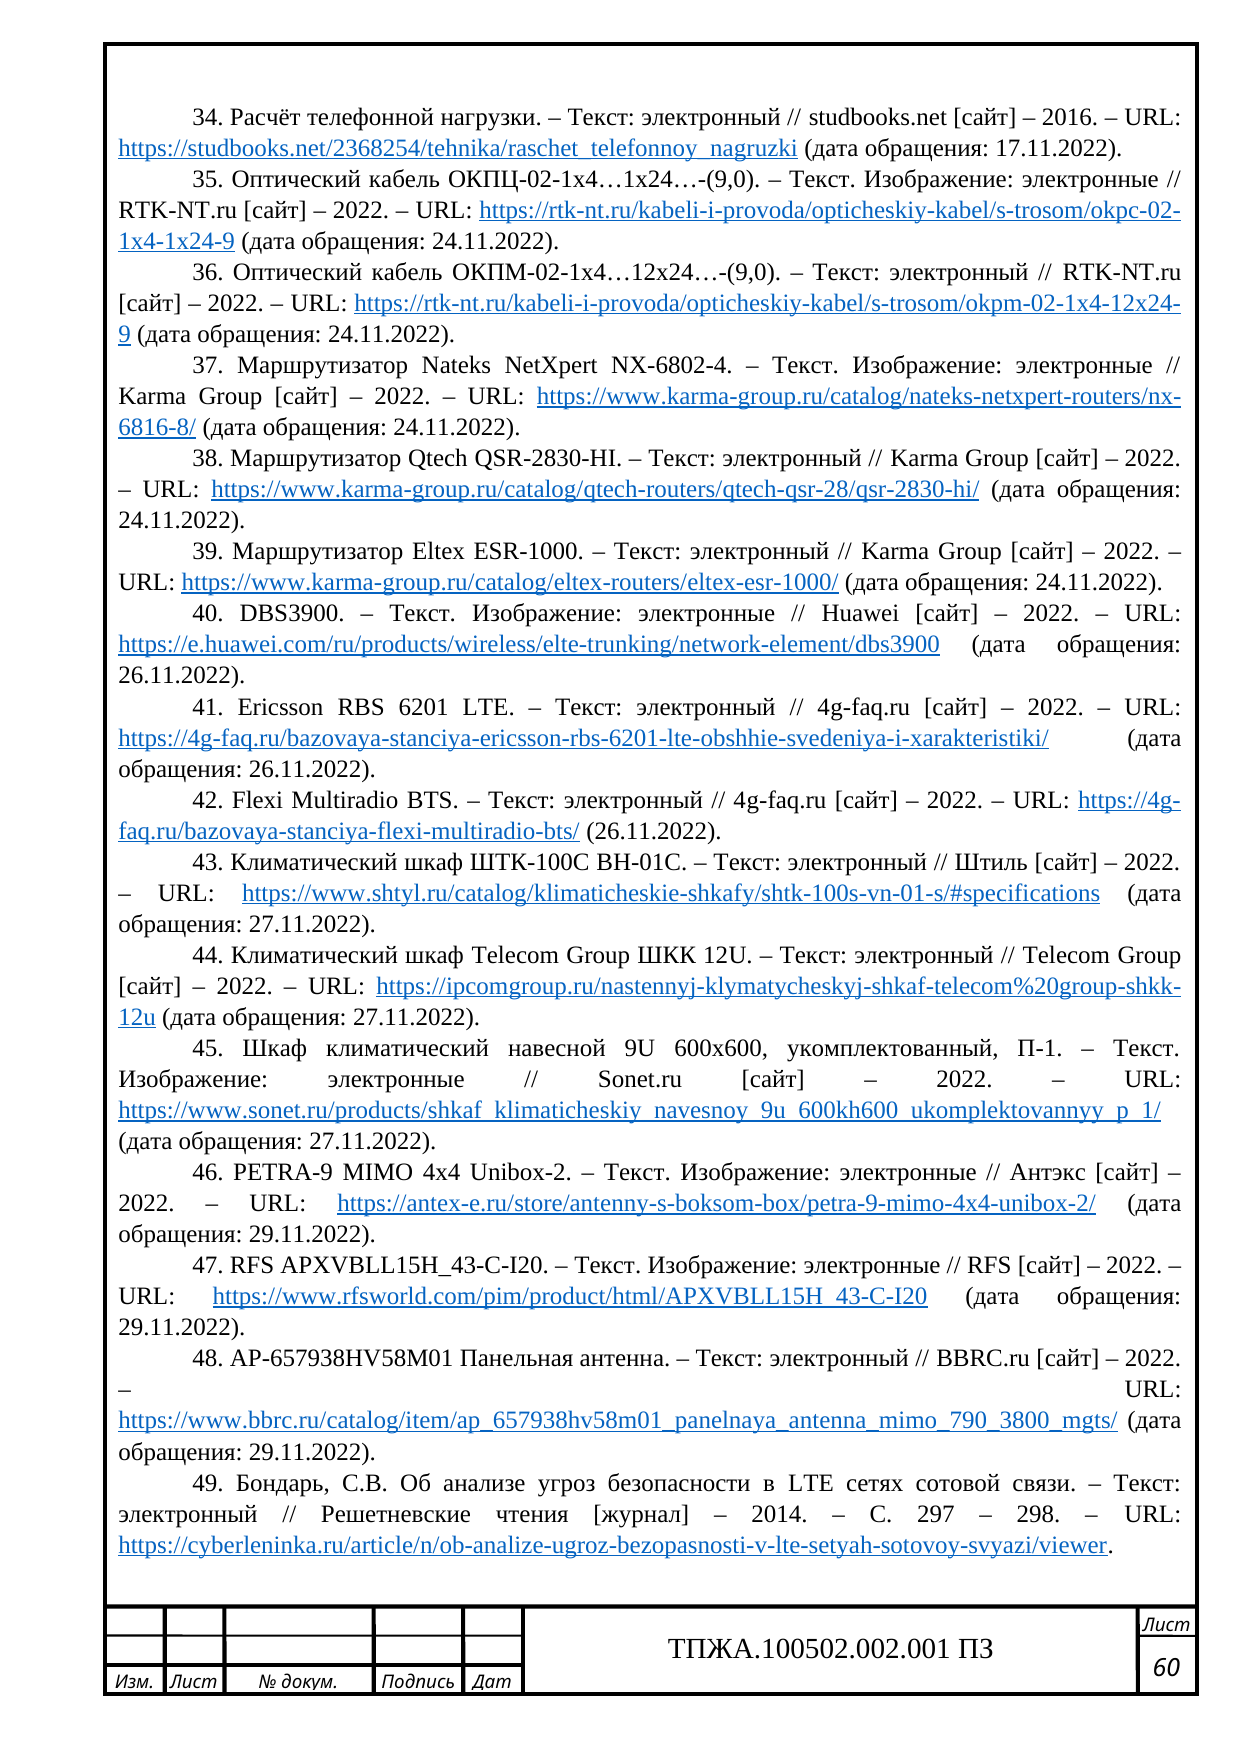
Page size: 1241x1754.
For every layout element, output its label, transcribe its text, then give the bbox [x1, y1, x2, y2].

text 47. RFS APXVBLL15H_43-C-I20. – Текст. Изображение: электронные // RFS [сайт] – 2022. – URL: https://www.rfsworld.com/pim/product/html/APXVBLL15H_43-C-I20 (дата обращения: 29.11.2022). [118, 1250, 1181, 1341]
text 46. PETRA-9 MIMO 4x4 Unibox-2. – Текст. Изображение: электронные // Антэкс [сайт] – 2022. – URL: https://antex-e.ru/store/antenny-s-boksom-box/petra-9-mimo-4x4-unibox-2/ (дата обращения: 29.11.2022). [118, 1157, 1181, 1248]
text 38. Маршрутизатор Qtech QSR-2830-HI. – Текст: электронный // Karma Group [сайт] – 2022. – URL: https://www.karma-group.ru/catalog/qtech-routers/qtech-qsr-28/qsr-2830-hi/ (дата обращения: 24.11.2022). [118, 443, 1181, 534]
text 49. Бондарь, С.В. Об анализе угроз безопасности в LTE сетях сотовой связи. – Текст: электронный // Решетневские чтения [журнал] – 2014. – С. 297 – 298. – URL: https://cyberleninka.ru/article/n/ob-analize-ugroz-bezopasnosti-v-lte-setyah-sotovoy-svyazi/viewer. [118, 1468, 1181, 1558]
text 40. DBS3900. – Текст. Изображение: электронные // Huawei [сайт] – 2022. – URL: https://e.huawei.com/ru/products/wireless/elte-trunking/network-element/dbs3900 (дата обращения: 26.11.2022). [118, 598, 1181, 689]
text 39. Маршрутизатор Eltex ESR-1000. – Текст: электронный // Karma Group [сайт] – 2022. – URL: https://www.karma-group.ru/catalog/eltex-routers/eltex-esr-1000/ (дата обращения: 24.11.2022). [118, 536, 1181, 596]
text 42. Flexi Multiradio BTS. – Текст: электронный // 4g-faq.ru [сайт] – 2022. – URL: https://4g-faq.ru/bazovaya-stanciya-flexi-multiradio-bts/ (26.11.2022). [118, 785, 1181, 844]
text 48. AP-657938HV58M01 Панельная антенна. – Текст: электронный // BBRC.ru [сайт] – 2022. – URL: https://www.bbrc.ru/catalog/item/ap_657938hv58m01_panelnaya_antenna_mimo_790_3800_mgts/ (дата обращения: 29.11.2022). [118, 1343, 1181, 1465]
text 36. Оптический кабель ОКПМ-02-1х4…12х24…-(9,0). – Текст: электронный // RTK-NT.ru [сайт] – 2022. – URL: https://rtk-nt.ru/kabeli-i-provoda/opticheskiy-kabel/s-trosom/okpm-02-1x4-12x24-9 (дата обращения: 24.11.2022). [118, 257, 1181, 348]
text 44. Климатический шкаф Telecom Group ШКК 12U. – Текст: электронный // Telecom Group [сайт] – 2022. – URL: https://ipcomgroup.ru/nastennyj-klymatycheskyj-shkaf-telecom%20group-shkk-12u (дата обращения: 27.11.2022). [118, 940, 1181, 1031]
text 34. Расчёт телефонной нагрузки. – Текст: электронный // studbooks.net [сайт] – 2016. – URL: https://studbooks.net/2368254/tehnika/raschet_telefonnoy_nagruzki (дата обращения: 17.11.2022). [118, 102, 1181, 162]
text 37. Маршрутизатор Nateks NetXpert NX-6802-4. – Текст. Изображение: электронные // Karma Group [сайт] – 2022. – URL: https://www.karma-group.ru/catalog/nateks-netxpert-routers/nx-6816-8/ (дата обращения: 24.11.2022). [118, 350, 1181, 441]
text 43. Климатический шкаф ШТК-100С ВН-01С. – Текст: электронный // Штиль [сайт] – 2022. – URL: https://www.shtyl.ru/catalog/klimaticheskie-shkafy/shtk-100s-vn-01-s/#specifications (дата обращения: 27.11.2022). [118, 847, 1181, 938]
text 35. Оптический кабель ОКПЦ-02-1х4…1х24…-(9,0). – Текст. Изображение: электронные // RTK-NT.ru [сайт] – 2022. – URL: https://rtk-nt.ru/kabeli-i-provoda/opticheskiy-kabel/s-trosom/okpc-02-1x4-1x24-9 (дата обращения: 24.11.2022). [118, 164, 1181, 255]
text 41. Ericsson RBS 6201 LTE. – Текст: электронный // 4g-faq.ru [сайт] – 2022. – URL: https://4g-faq.ru/bazovaya-stanciya-ericsson-rbs-6201-lte-obshhie-svedeniya-i-xarakteristiki/ (дата обращения: 26.11.2022). [118, 692, 1181, 782]
text 45. Шкаф климатический навесной 9U 600х600, укомплектованный, П-1. – Текст. Изображение: электронные // Sonet.ru [сайт] – 2022. – URL: https://www.sonet.ru/products/shkaf_klimaticheskiy_navesnoy_9u_600kh600_ukomplektovannyy_p_1/ (дата обращения: 27.11.2022). [118, 1033, 1181, 1155]
